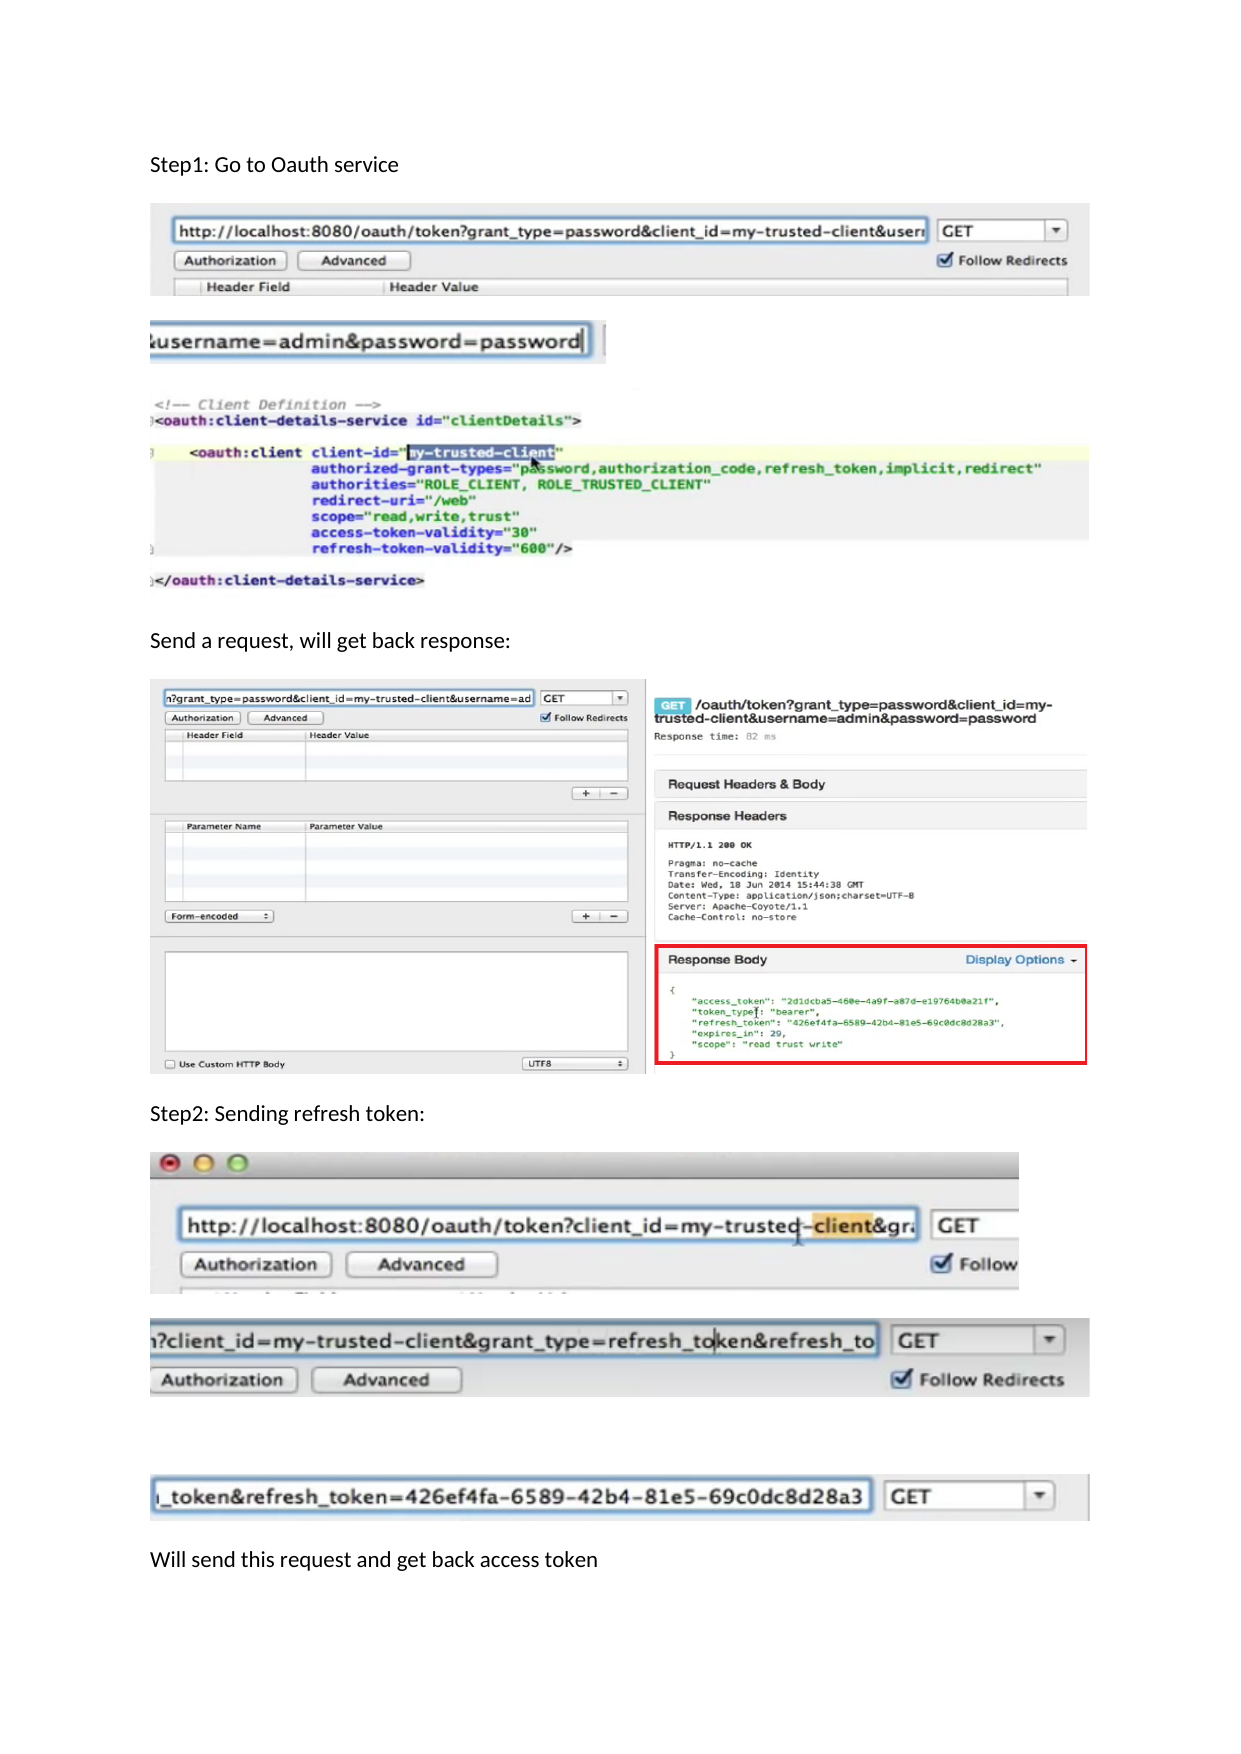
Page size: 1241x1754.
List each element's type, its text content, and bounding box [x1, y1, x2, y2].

picture [150, 388, 1089, 602]
picture [150, 1152, 1019, 1294]
text Step1: Go to Oauth service [150, 150, 1090, 178]
text Step2: Sending refresh token: [150, 1099, 1090, 1127]
picture [150, 203, 1090, 296]
picture [150, 1318, 1090, 1397]
text Will send this request and get back access token [150, 1545, 1090, 1573]
picture [150, 320, 607, 364]
picture [150, 1474, 1090, 1521]
text Send a request, will get back response: [150, 626, 1090, 654]
picture [150, 679, 1088, 1074]
